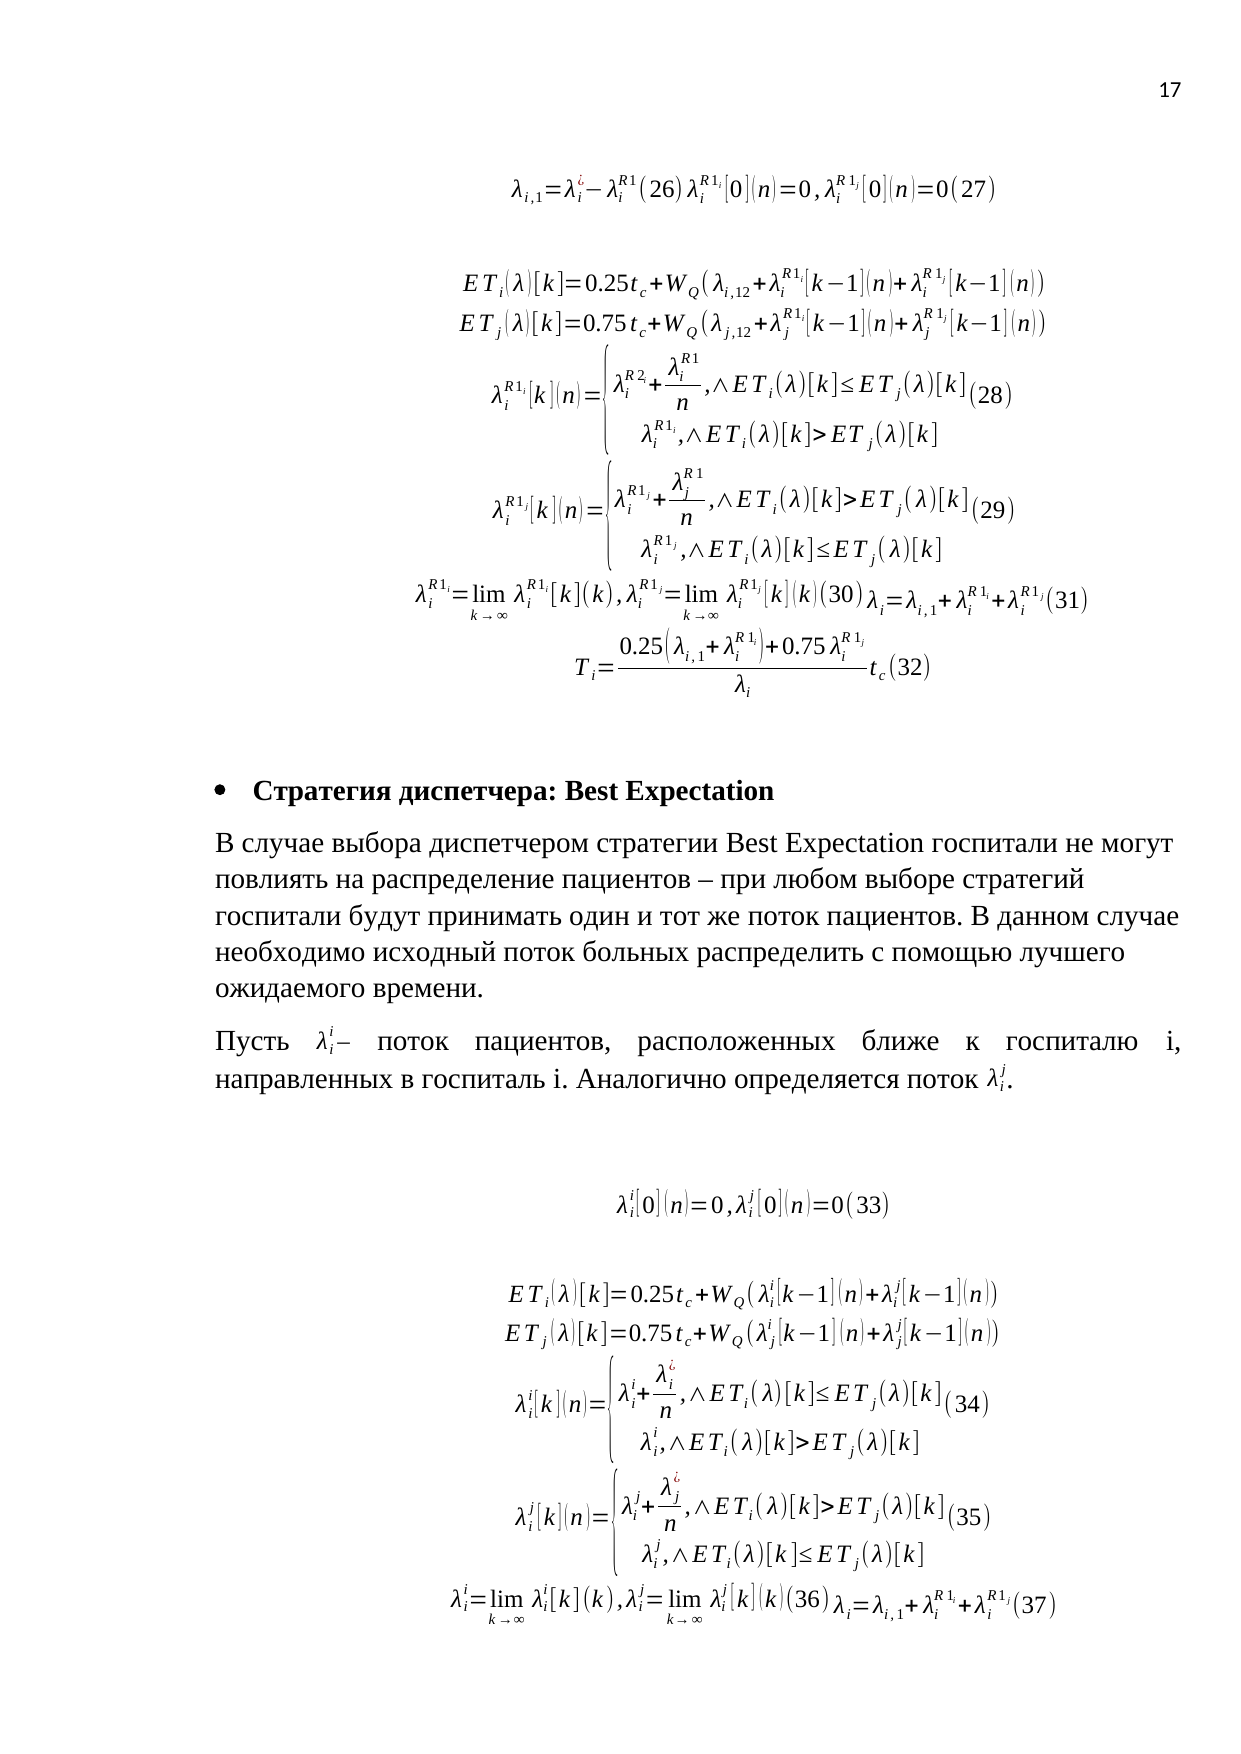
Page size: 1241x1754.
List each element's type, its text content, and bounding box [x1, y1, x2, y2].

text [325, 131, 1181, 210]
text Пусть поток пациентов, расположенных ближе к госпиталю i, направленных в госпиталь i. Аналогично определяется поток . [215, 1023, 1181, 1095]
list Стратегия диспетчера: Best Expectation [215, 773, 1181, 806]
text В случае выбора диспетчером стратегии Best Expectation госпитали не могут повлиять на распределение пациентов – при любом выборе стратегий госпитали будут принимать один и тот же поток пациентов. В данном случае необходимо исходный поток больных распределить с помощью лучшего ожидаемого времени. [215, 826, 1181, 1004]
